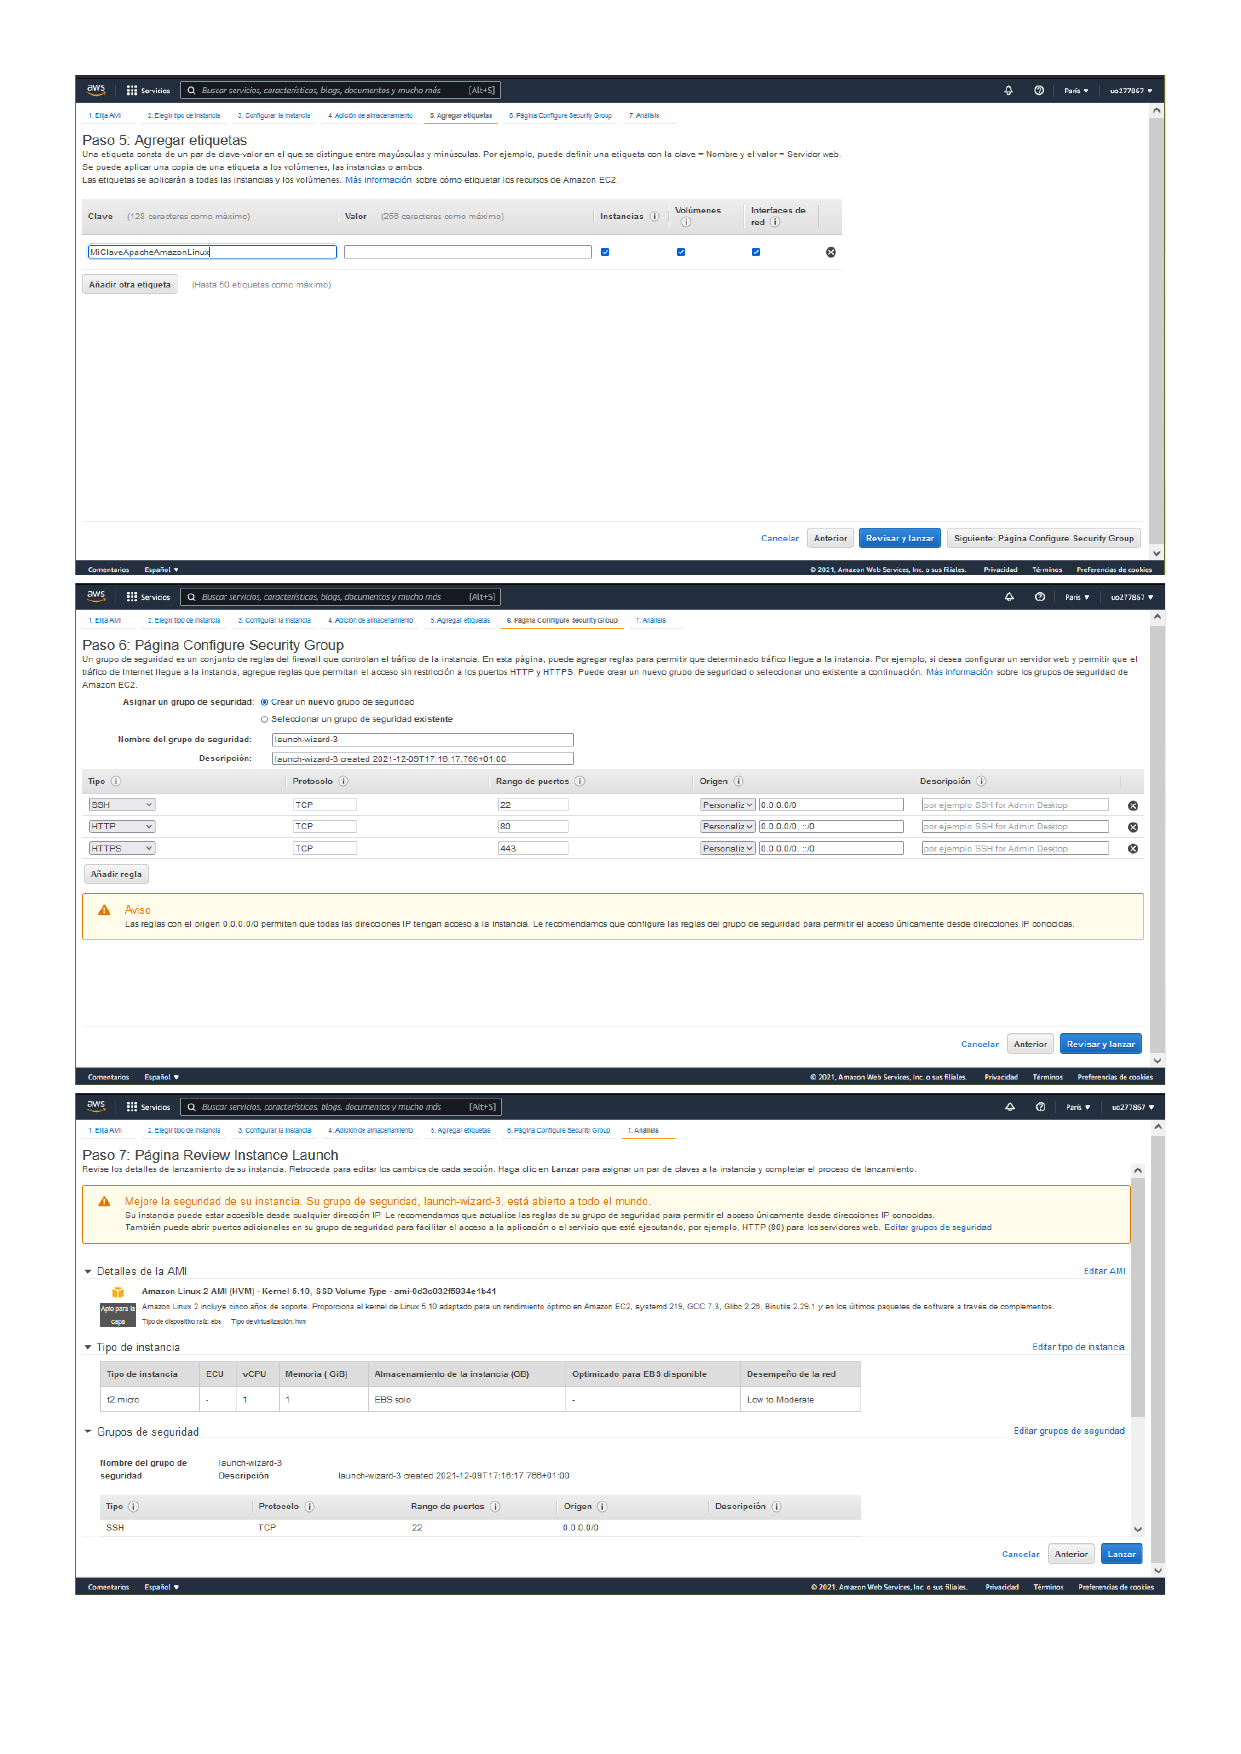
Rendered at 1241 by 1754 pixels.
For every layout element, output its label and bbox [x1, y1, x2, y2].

picture [75, 1093, 1166, 1595]
picture [75, 75, 1166, 575]
picture [75, 583, 1166, 1085]
